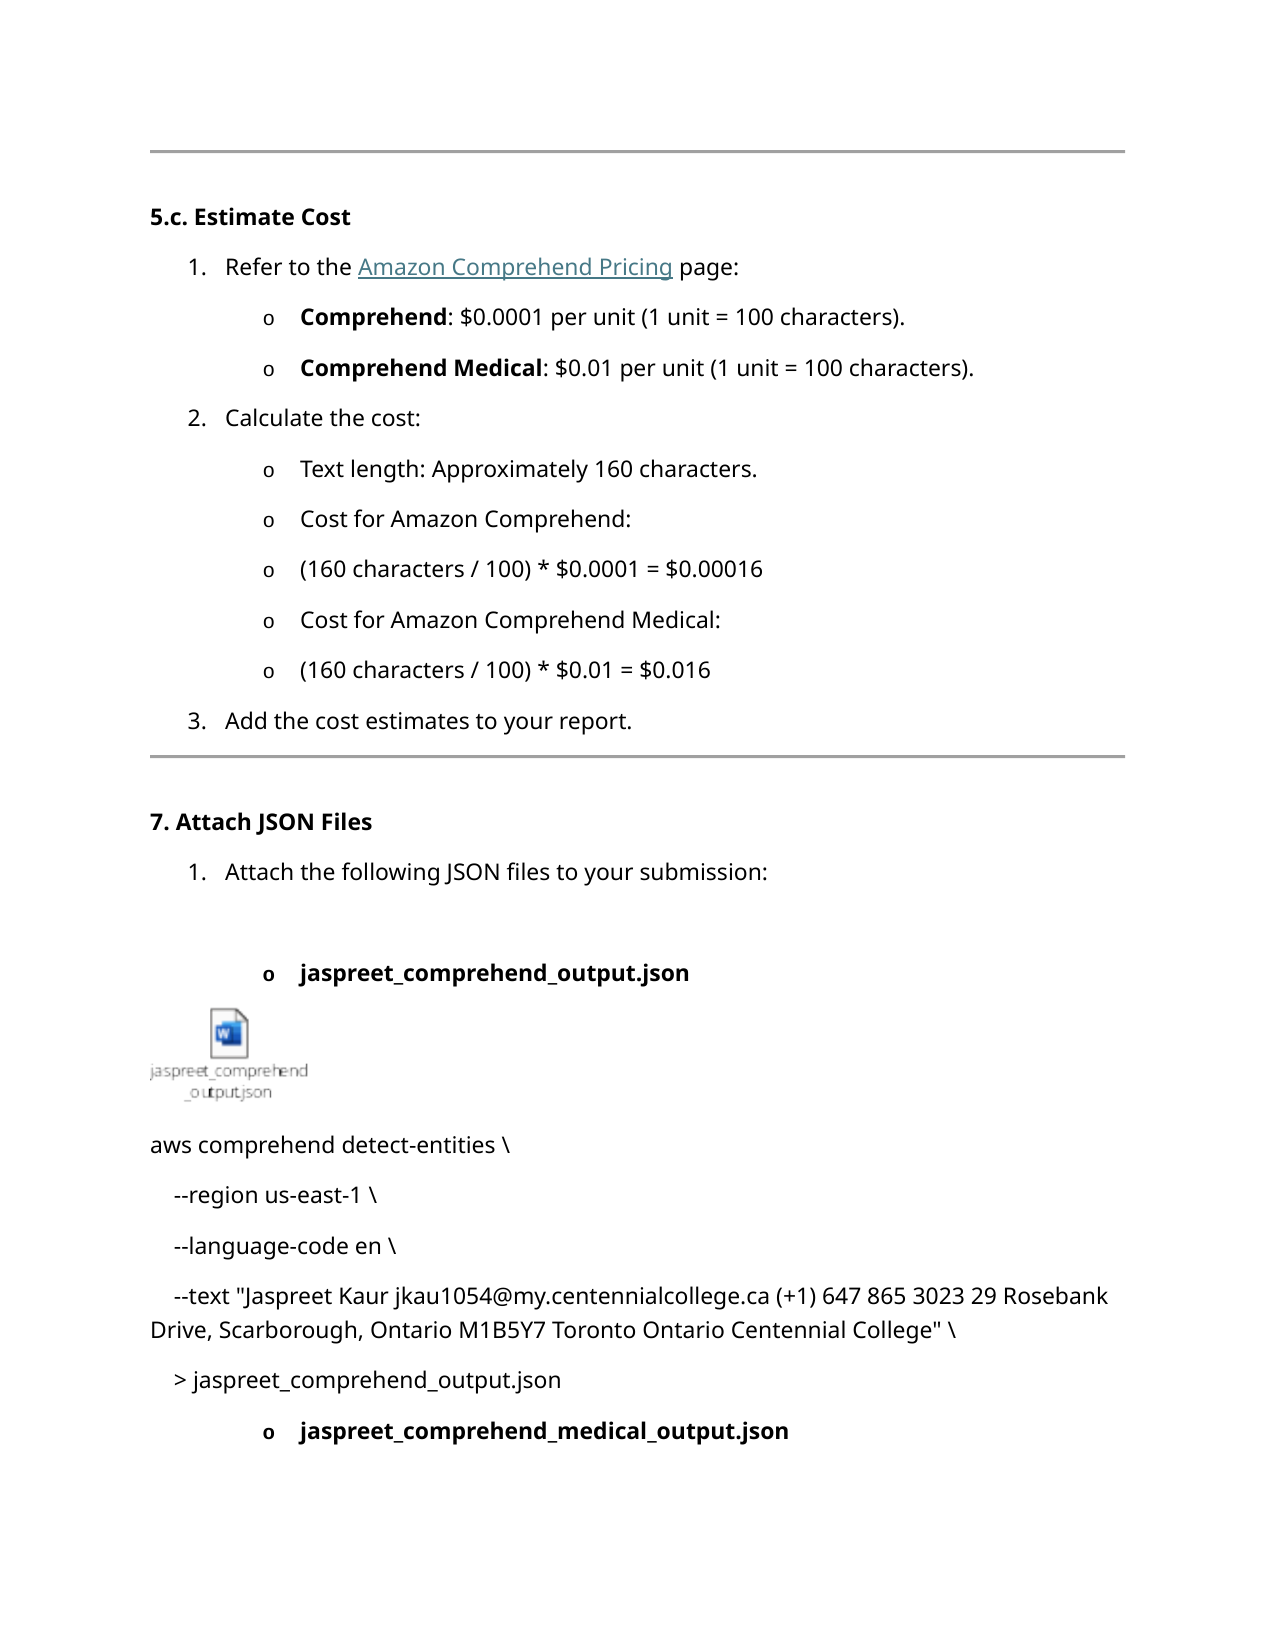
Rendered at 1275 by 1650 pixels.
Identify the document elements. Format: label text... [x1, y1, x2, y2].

list Text length: Approximately 160 characters. [262, 452, 1125, 484]
text 5.c. Estimate Cost [150, 200, 1125, 232]
list Cost for Amazon Comprehend Medical: [262, 604, 1125, 635]
text --language-code en \ [150, 1229, 1125, 1261]
list Add the cost estimates to your report. [187, 704, 1125, 736]
text 7. Attach JSON Files [150, 805, 1125, 837]
list Comprehend: $0.0001 per unit (1 unit = 100 characters). [262, 301, 1125, 332]
text aws comprehend detect-entities \ [150, 1129, 1125, 1160]
list jaspreet_comprehend_output.json [262, 957, 1125, 988]
text > jaspreet_comprehend_output.json [150, 1364, 1125, 1395]
list (160 characters / 100) * $0.0001 = $0.00016 [262, 553, 1125, 584]
list (160 characters / 100) * $0.01 = $0.016 [262, 654, 1125, 685]
list Comprehend Medical: $0.01 per unit (1 unit = 100 characters). [262, 352, 1125, 383]
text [150, 1280, 1125, 1345]
list jaspreet_comprehend_medical_output.json [262, 1414, 1125, 1446]
list Cost for Amazon Comprehend: [262, 503, 1125, 534]
list Refer to the Amazon Comprehend Pricing page: [187, 251, 1125, 282]
list Attach the following JSON files to your submission: [187, 856, 1125, 887]
list Calculate the cost: [187, 402, 1125, 433]
text --region us-east-1 \ [150, 1179, 1125, 1210]
